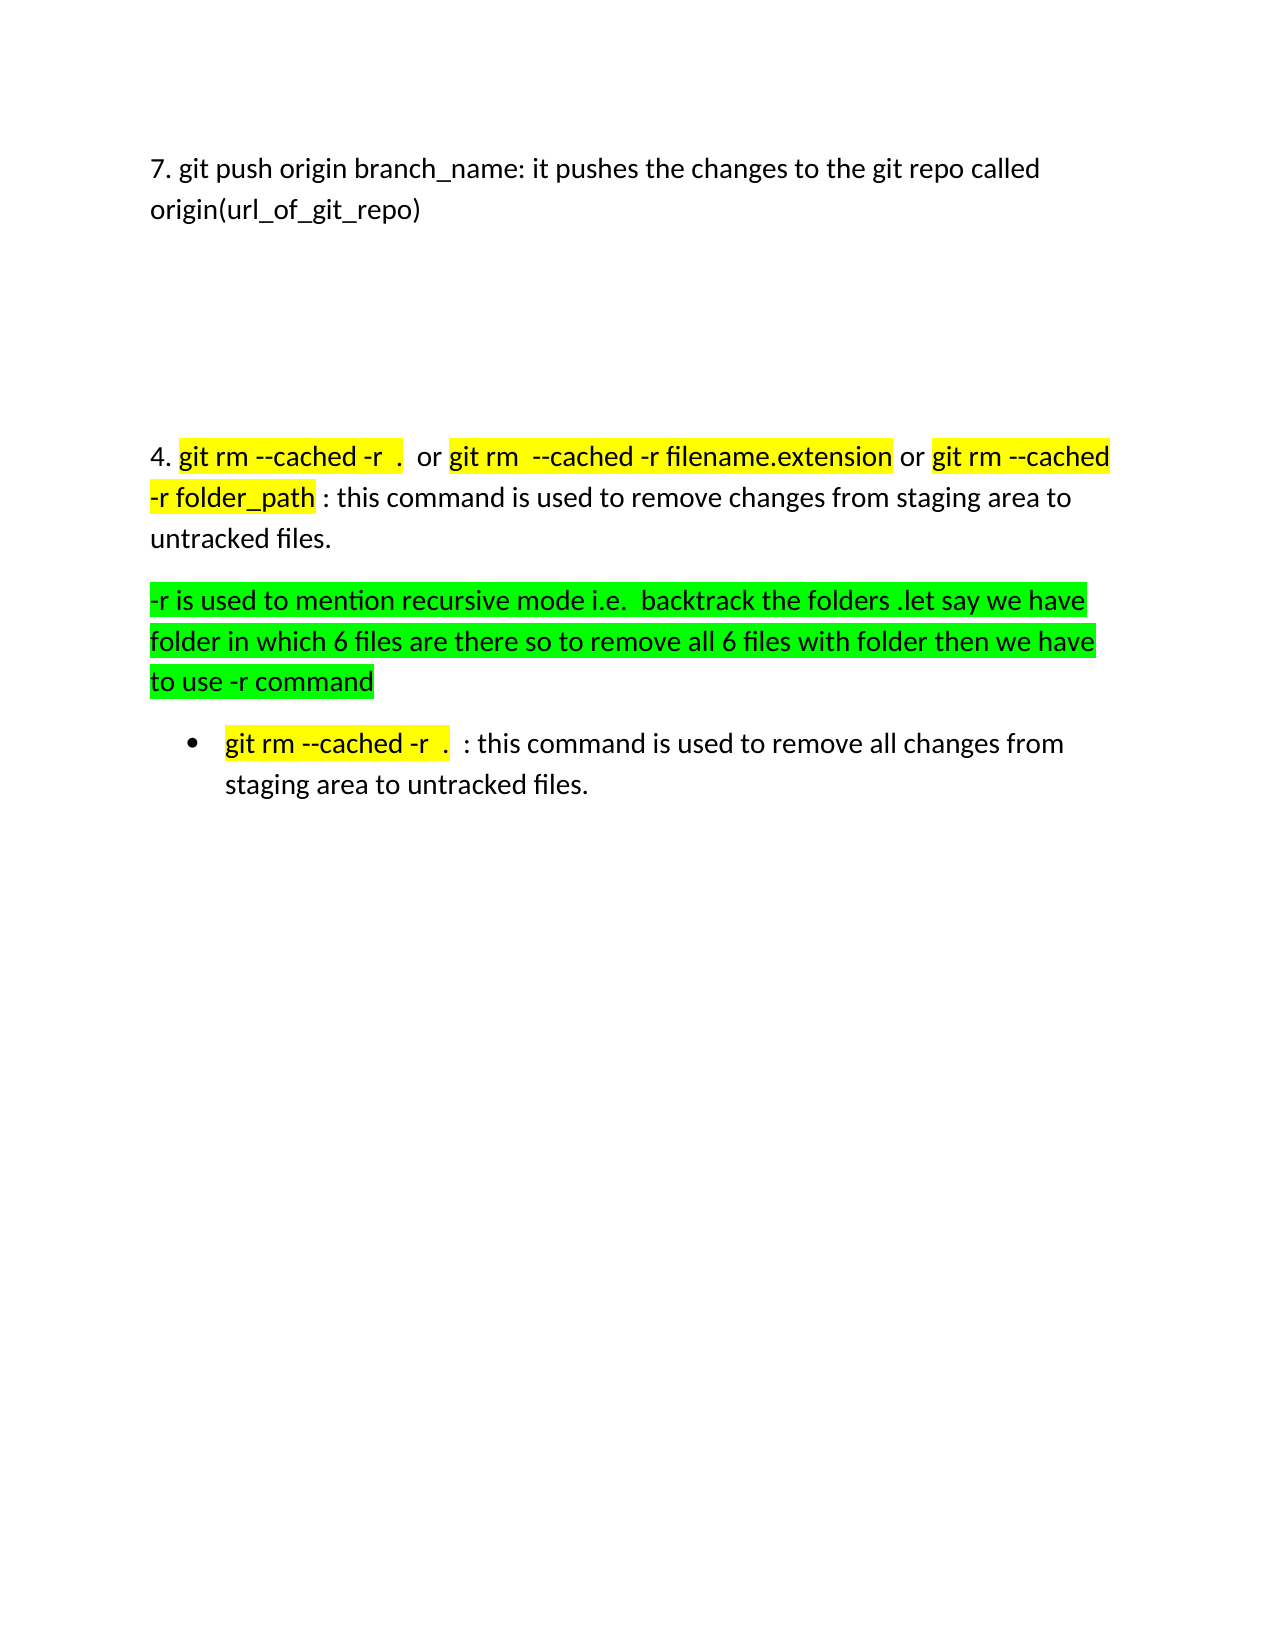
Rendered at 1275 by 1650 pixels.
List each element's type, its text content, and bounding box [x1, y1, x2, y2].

text -r is used to mention recursive mode i.e. backtrack the folders .let say we have folder in which 6 files are there so to remove all 6 files with folder then we have to use -r command [150, 582, 1125, 699]
text 7. git push origin branch_name: it pushes the changes to the git repo called origin(url_of_git_repo) [150, 150, 1125, 227]
text 4. git rm --cached -r . or git rm --cached -r filename.extension or git rm --cached -r folder_path : this command is used to remove changes from staging area to untracked files. [150, 438, 1125, 556]
list git rm --cached -r . : this command is used to remove all changes from staging area to untracked files. [187, 725, 1125, 802]
